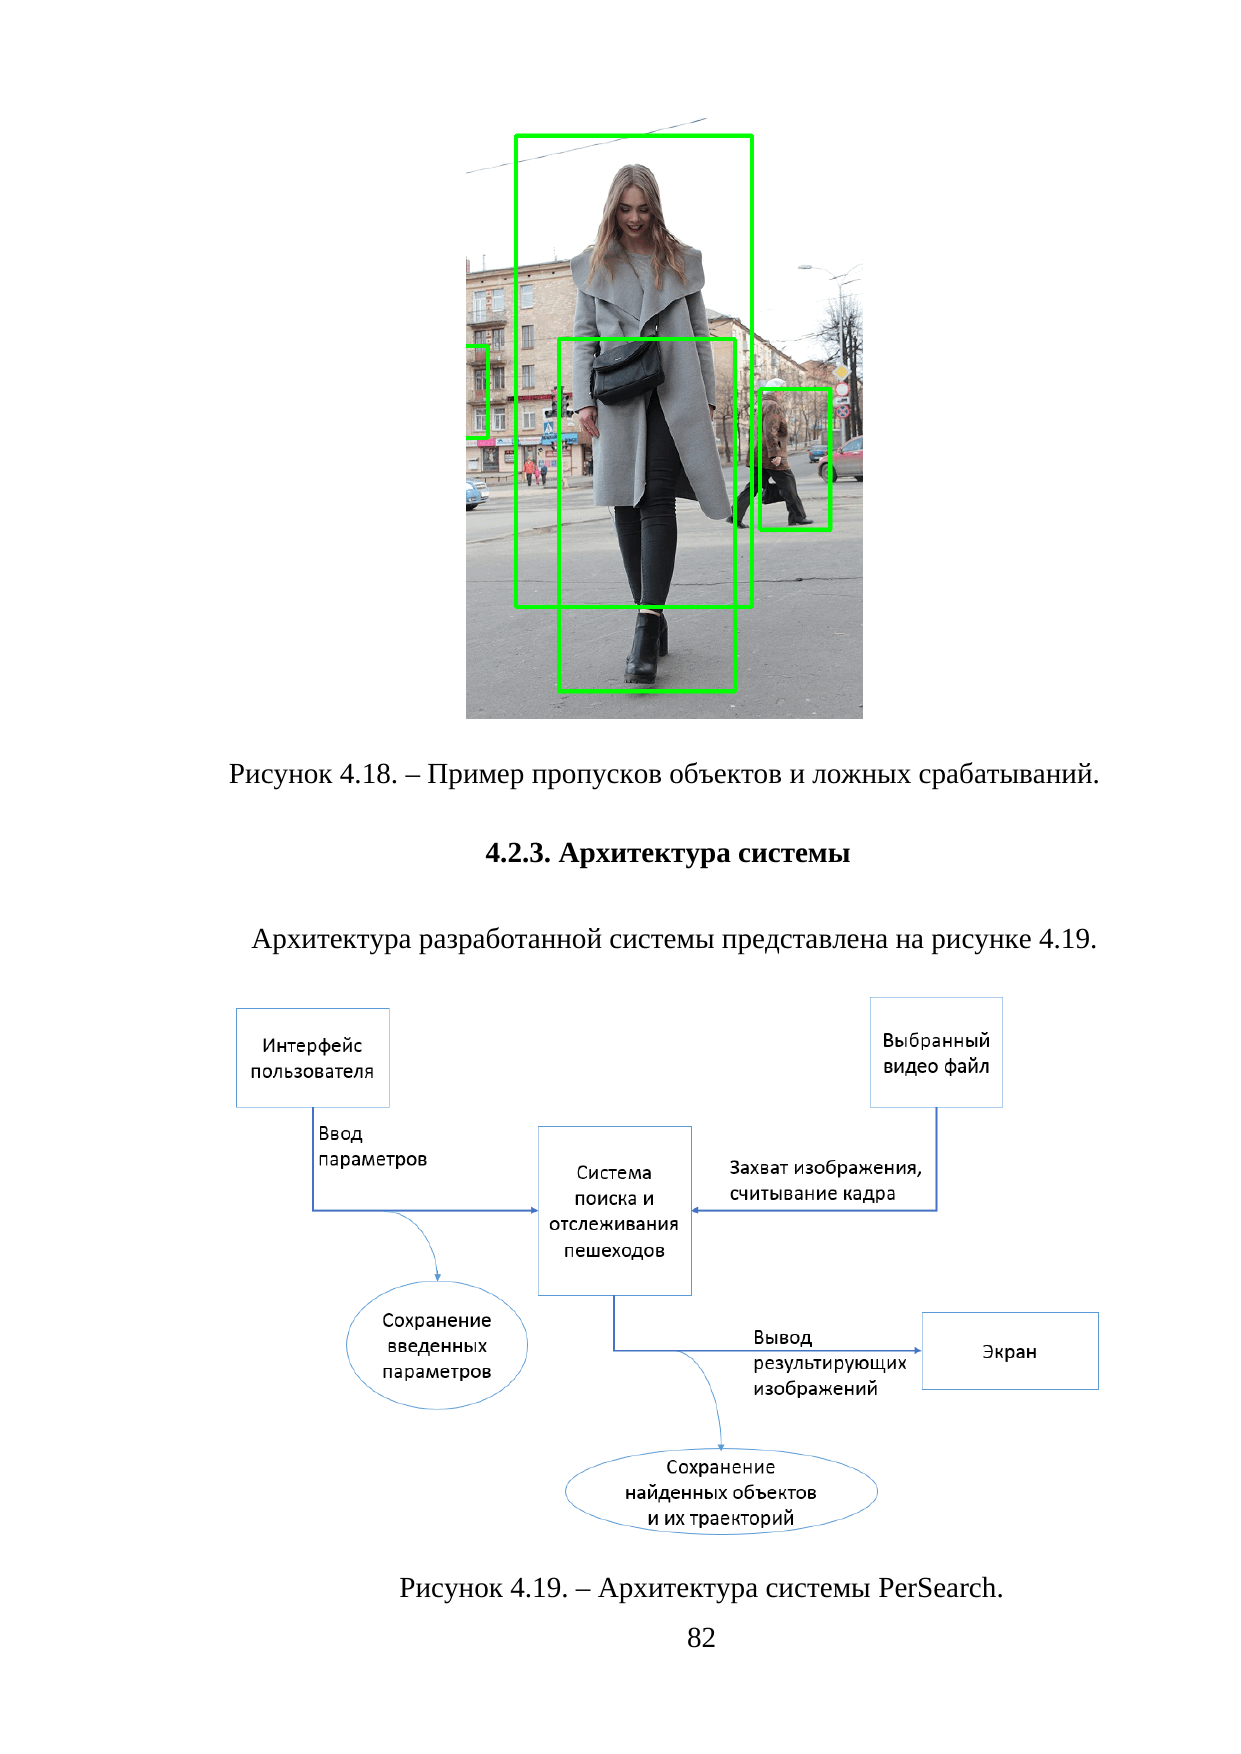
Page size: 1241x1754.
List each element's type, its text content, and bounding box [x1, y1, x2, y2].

text Рисунок 4.19. – Архитектура системы PerSearch. [177, 1570, 1152, 1604]
subtitle 4.2.3. Архитектура системы [177, 836, 1152, 869]
picture [466, 118, 863, 719]
text Архитектура разработанной системы представлена на рисунке 4.19. [177, 922, 1152, 955]
picture [223, 992, 1106, 1537]
text Рисунок 4.18. – Пример пропусков объектов и ложных срабатываний. [177, 756, 1152, 789]
